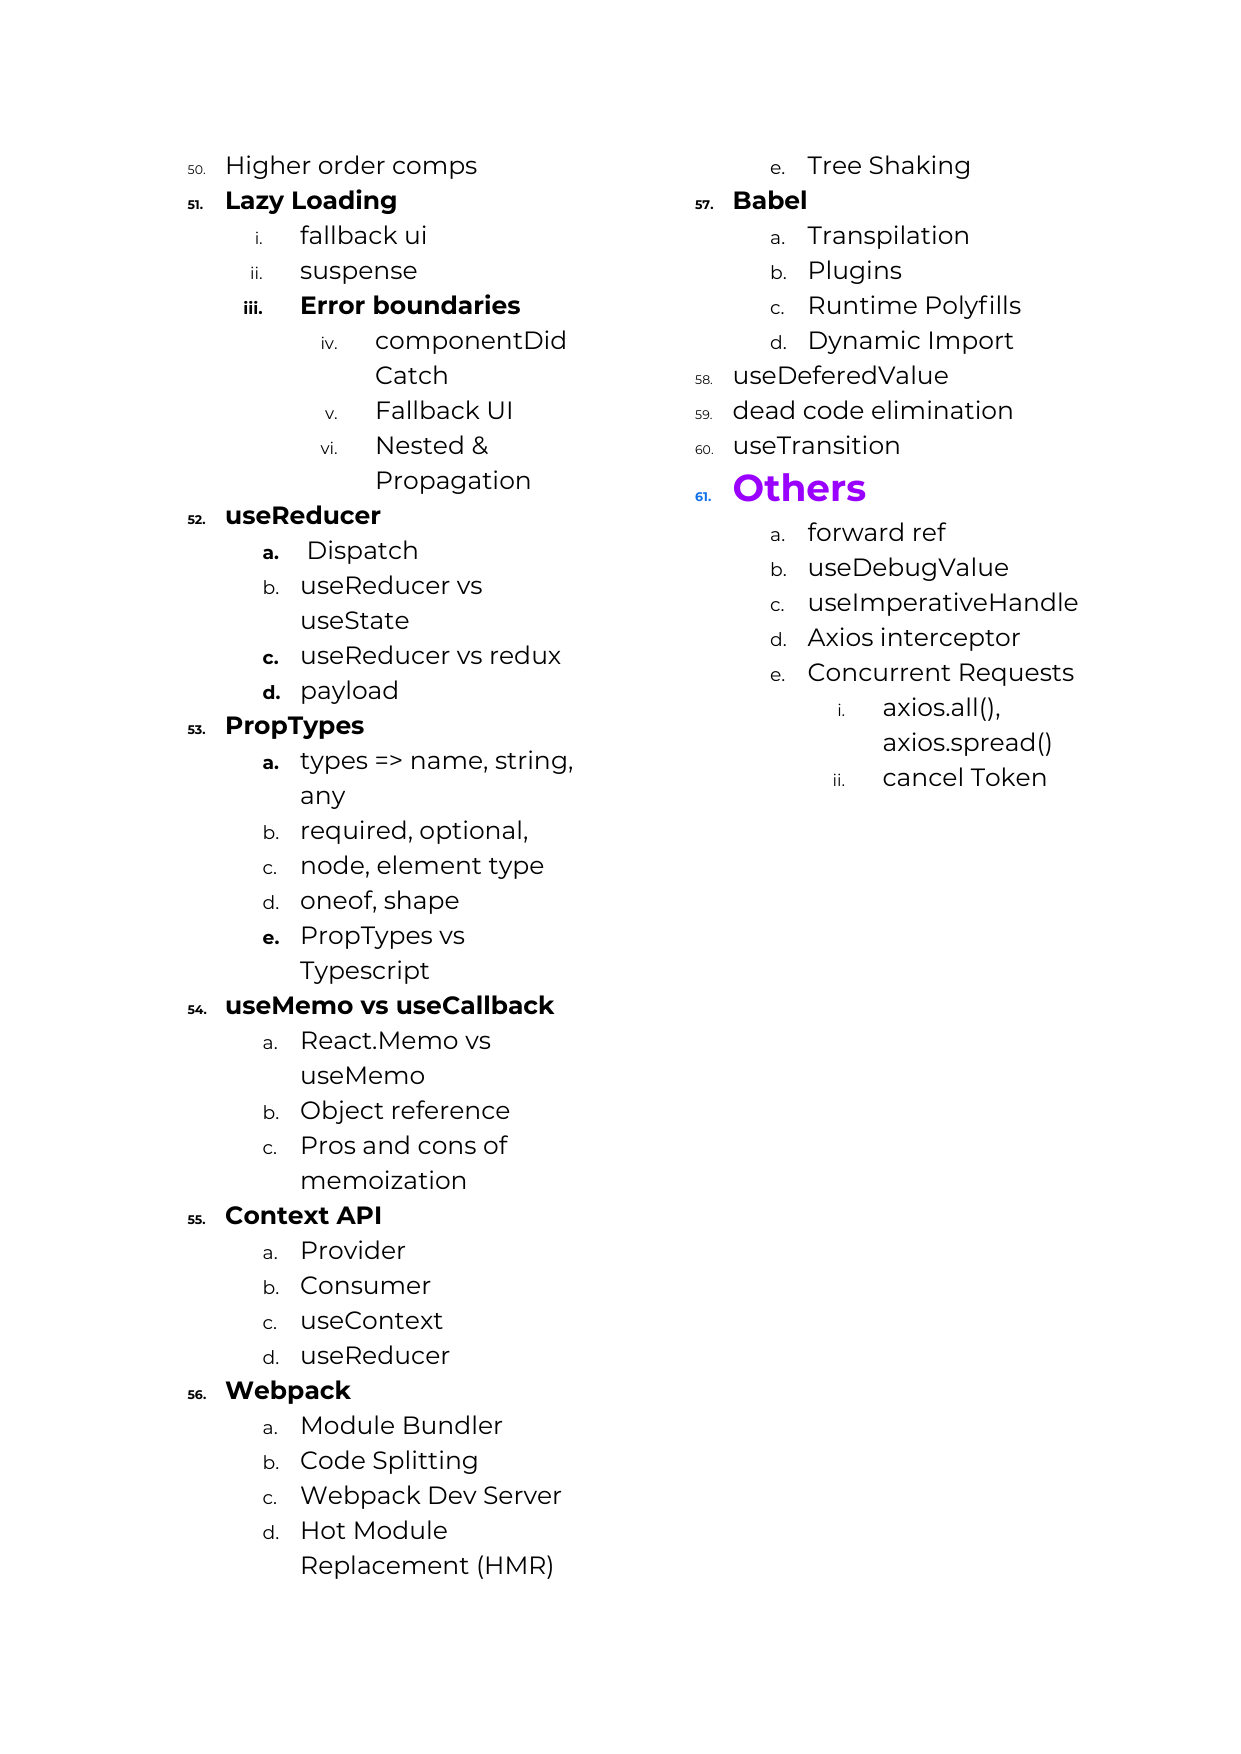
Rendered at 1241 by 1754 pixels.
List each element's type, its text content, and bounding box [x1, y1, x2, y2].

list suspense [262, 255, 582, 286]
list Consumer [262, 1270, 582, 1301]
list Transpilation [770, 220, 1090, 251]
list PropTypes [187, 710, 582, 741]
list Lazy Loading [187, 185, 582, 216]
list Axios interceptor [770, 622, 1090, 653]
list Provider [262, 1235, 582, 1266]
list Object reference [262, 1095, 582, 1126]
list React.Memo vs useMemo [262, 1025, 582, 1091]
list useImperativeHandle [770, 587, 1090, 618]
list required, optional, [262, 815, 582, 846]
list Runtime Polyfills [770, 290, 1090, 321]
list fallback ui [262, 220, 582, 251]
list payload [262, 675, 582, 706]
list Dynamic Import [770, 325, 1090, 356]
list componentDidCatch [337, 325, 582, 391]
list axios.all(), axios.spread() [845, 692, 1090, 758]
list useDeferedValue [695, 360, 1090, 391]
list useReducer [187, 500, 582, 531]
list Webpack Dev Server [262, 1480, 582, 1511]
list useReducer [262, 1340, 582, 1371]
list useDebugValue [770, 552, 1090, 583]
list oneof, shape [262, 885, 582, 916]
subtitle Others [695, 465, 1090, 511]
list Webpack [187, 1375, 582, 1406]
list cancel Token [845, 762, 1090, 793]
list useReducer vs redux [262, 640, 582, 671]
list Error boundaries [262, 290, 582, 321]
list Code Splitting [262, 1445, 582, 1476]
list Concurrent Requests [770, 657, 1090, 688]
list forward ref [770, 517, 1090, 548]
list Pros and cons of memoization [262, 1130, 582, 1196]
list Tree Shaking [770, 150, 1090, 181]
list Nested & Propagation [337, 430, 582, 496]
list Module Bundler [262, 1410, 582, 1441]
list Plugins [770, 255, 1090, 286]
list useMemo vs useCallback [187, 990, 582, 1021]
list useReducer vs useState [262, 570, 582, 636]
list useContext [262, 1305, 582, 1336]
list Hot Module Replacement (HMR) [262, 1515, 582, 1581]
list node, element type [262, 850, 582, 881]
list useTransition [695, 430, 1090, 461]
list Babel [695, 185, 1090, 216]
list dead code elimination [695, 395, 1090, 426]
list Context API [187, 1200, 582, 1231]
list Fallback UI [337, 395, 582, 426]
list PropTypes vs Typescript [262, 920, 582, 986]
list Higher order comps [187, 150, 582, 181]
list Dispatch [262, 535, 582, 566]
list types => name, string, any [262, 745, 582, 811]
